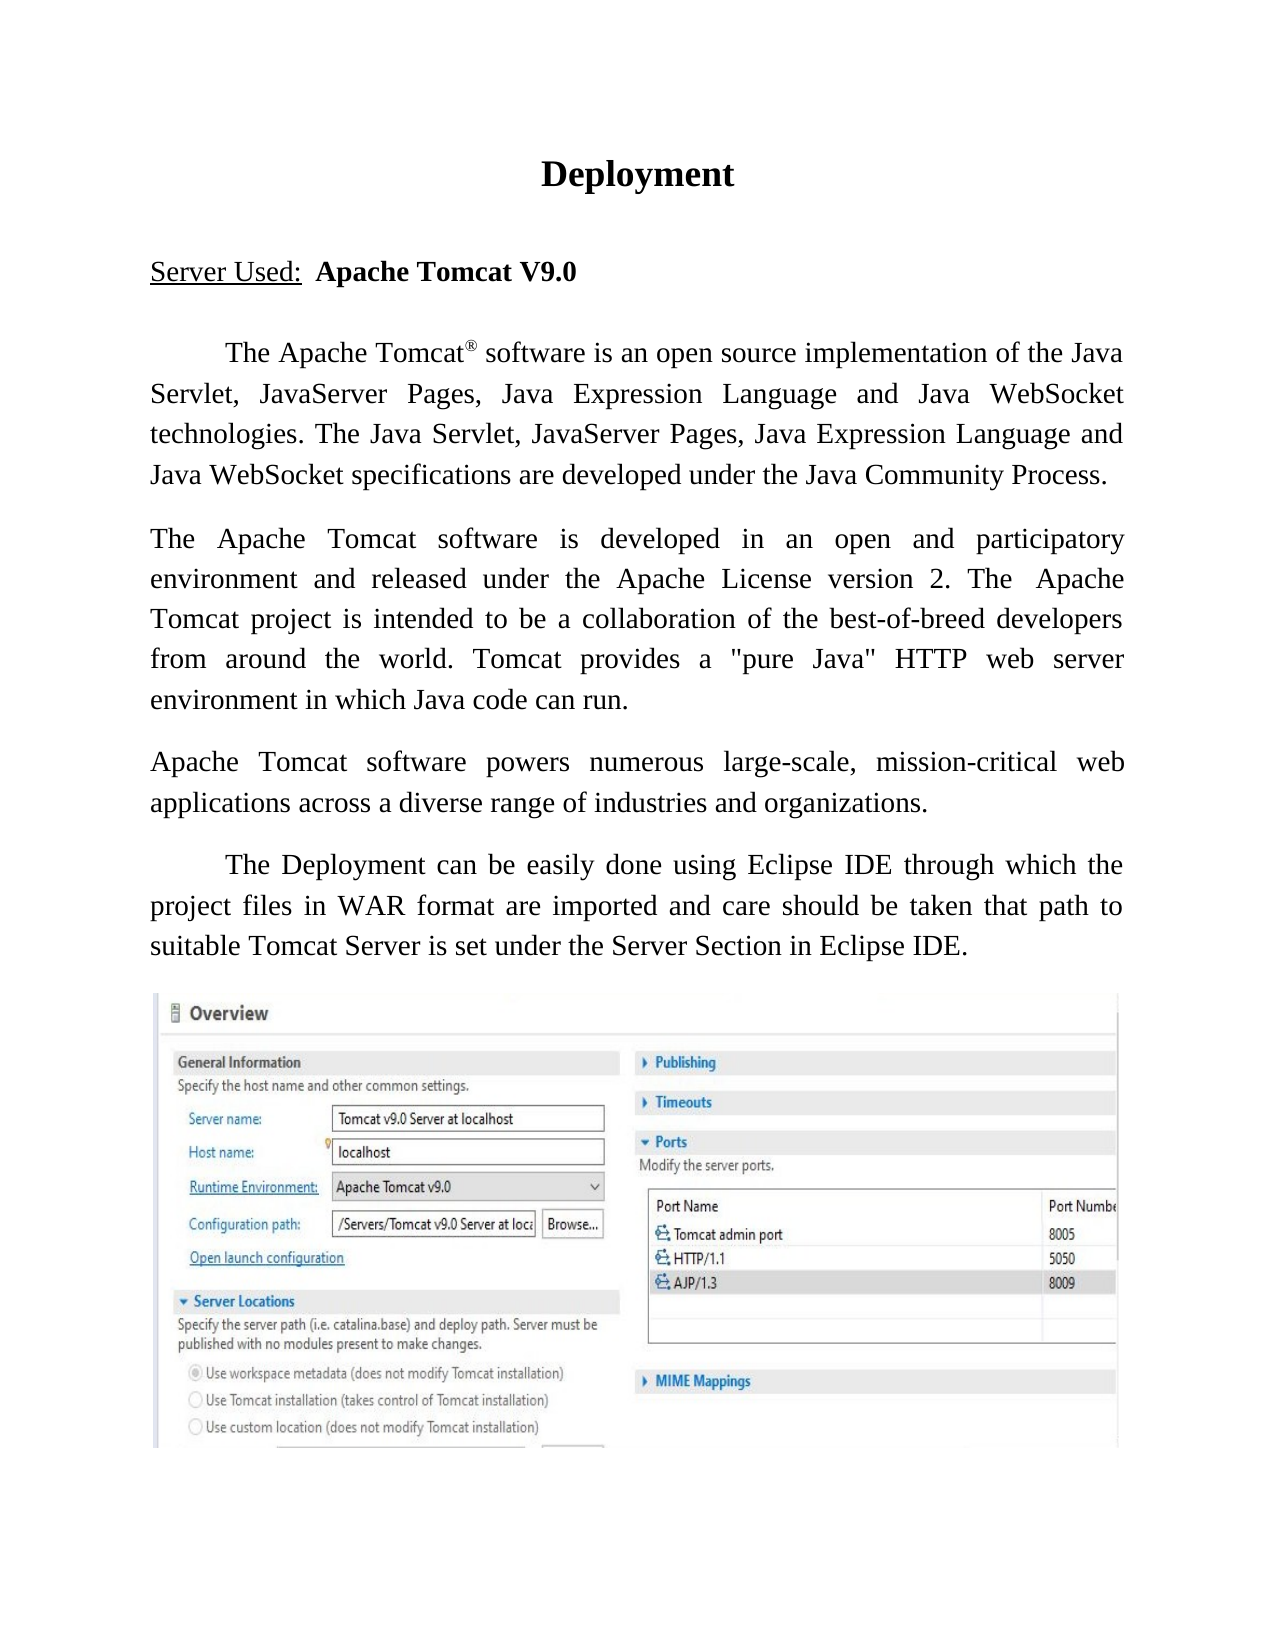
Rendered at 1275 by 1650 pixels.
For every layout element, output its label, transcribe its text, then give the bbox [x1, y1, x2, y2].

subtitle Deployment [139, 151, 1136, 194]
picture [153, 993, 1119, 1448]
text The Apache Tomcat® software is an open source implementation of the Java Servlet, JavaServer Pages, Java Expression Language and Java WebSocket technologies. The Java Servlet, JavaServer Pages, Java Expression Language and Java WebSocket specifications are developed under the Java Community Process. [150, 335, 1124, 490]
text The Deployment can be easily done using Eclipse IDE through which the project files in WAR format are imported and care should be taken that path to suitable Tomcat Server is set under the Server Section in Eclipse IDE. [150, 847, 1124, 962]
text The Apache Tomcat software is developed in an open and participatory environment and released under the Apache License version 2. The Apache Tomcat project is intended to be a collaboration of the best-of-breed developers from around the world. Tomcat provides a "pure Java" HTTP web server environment in which Java code can run. [150, 521, 1125, 715]
text Server Used: Apache Tomcat V9.0 [150, 254, 1217, 287]
text Apache Tomcat software powers numerous large-scale, mission-critical web applications across a diverse range of industries and organizations. [150, 744, 1125, 818]
